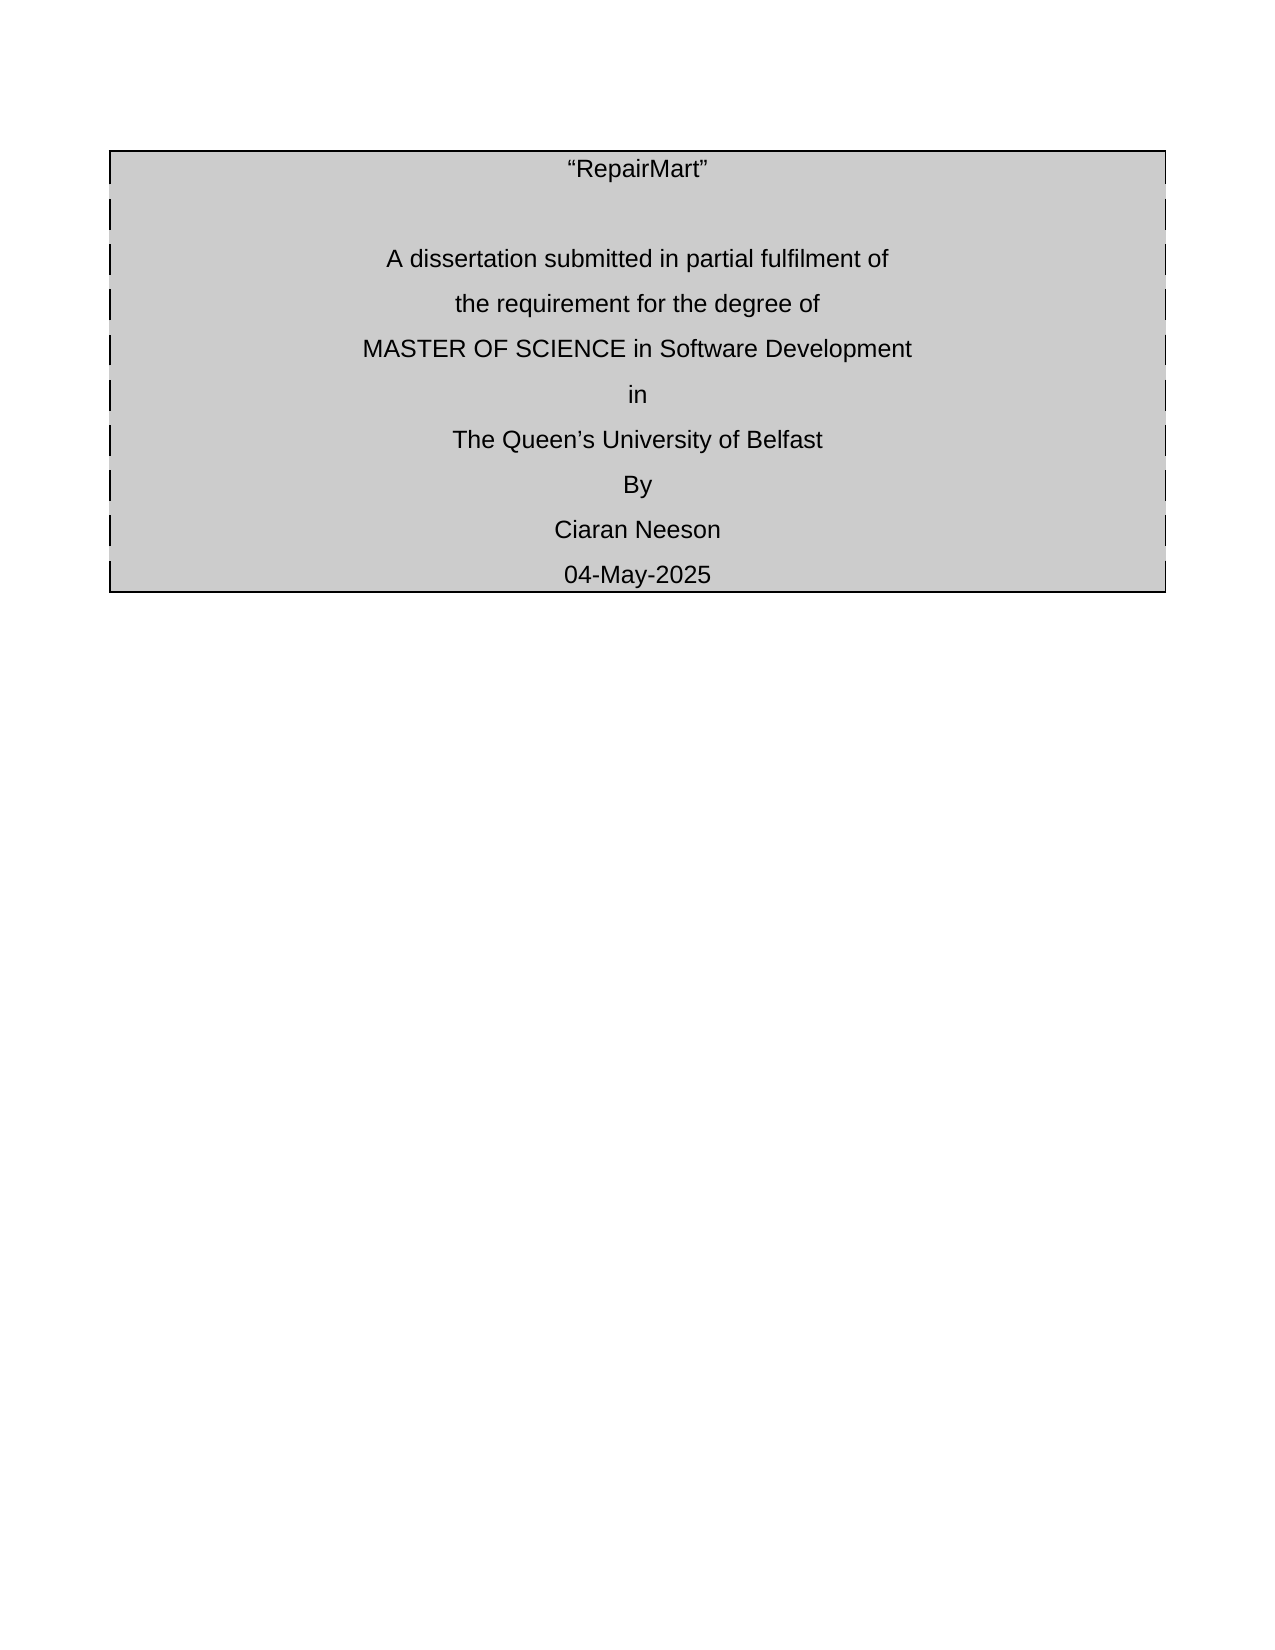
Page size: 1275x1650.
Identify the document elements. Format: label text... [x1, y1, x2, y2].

text By [111, 470, 1165, 501]
text A dissertation submitted in partial fulfilment of [111, 244, 1165, 275]
text “RepairMart” [111, 152, 1165, 184]
text The Queen’s University of Belfast [111, 425, 1165, 456]
text MASTER OF SCIENCE in Software Development [109, 334, 1165, 365]
text 04-May-2025 [111, 561, 1165, 591]
text the requirement for the degree of [111, 289, 1165, 320]
text Ciaran Neeson [111, 515, 1165, 546]
text in [111, 380, 1165, 411]
